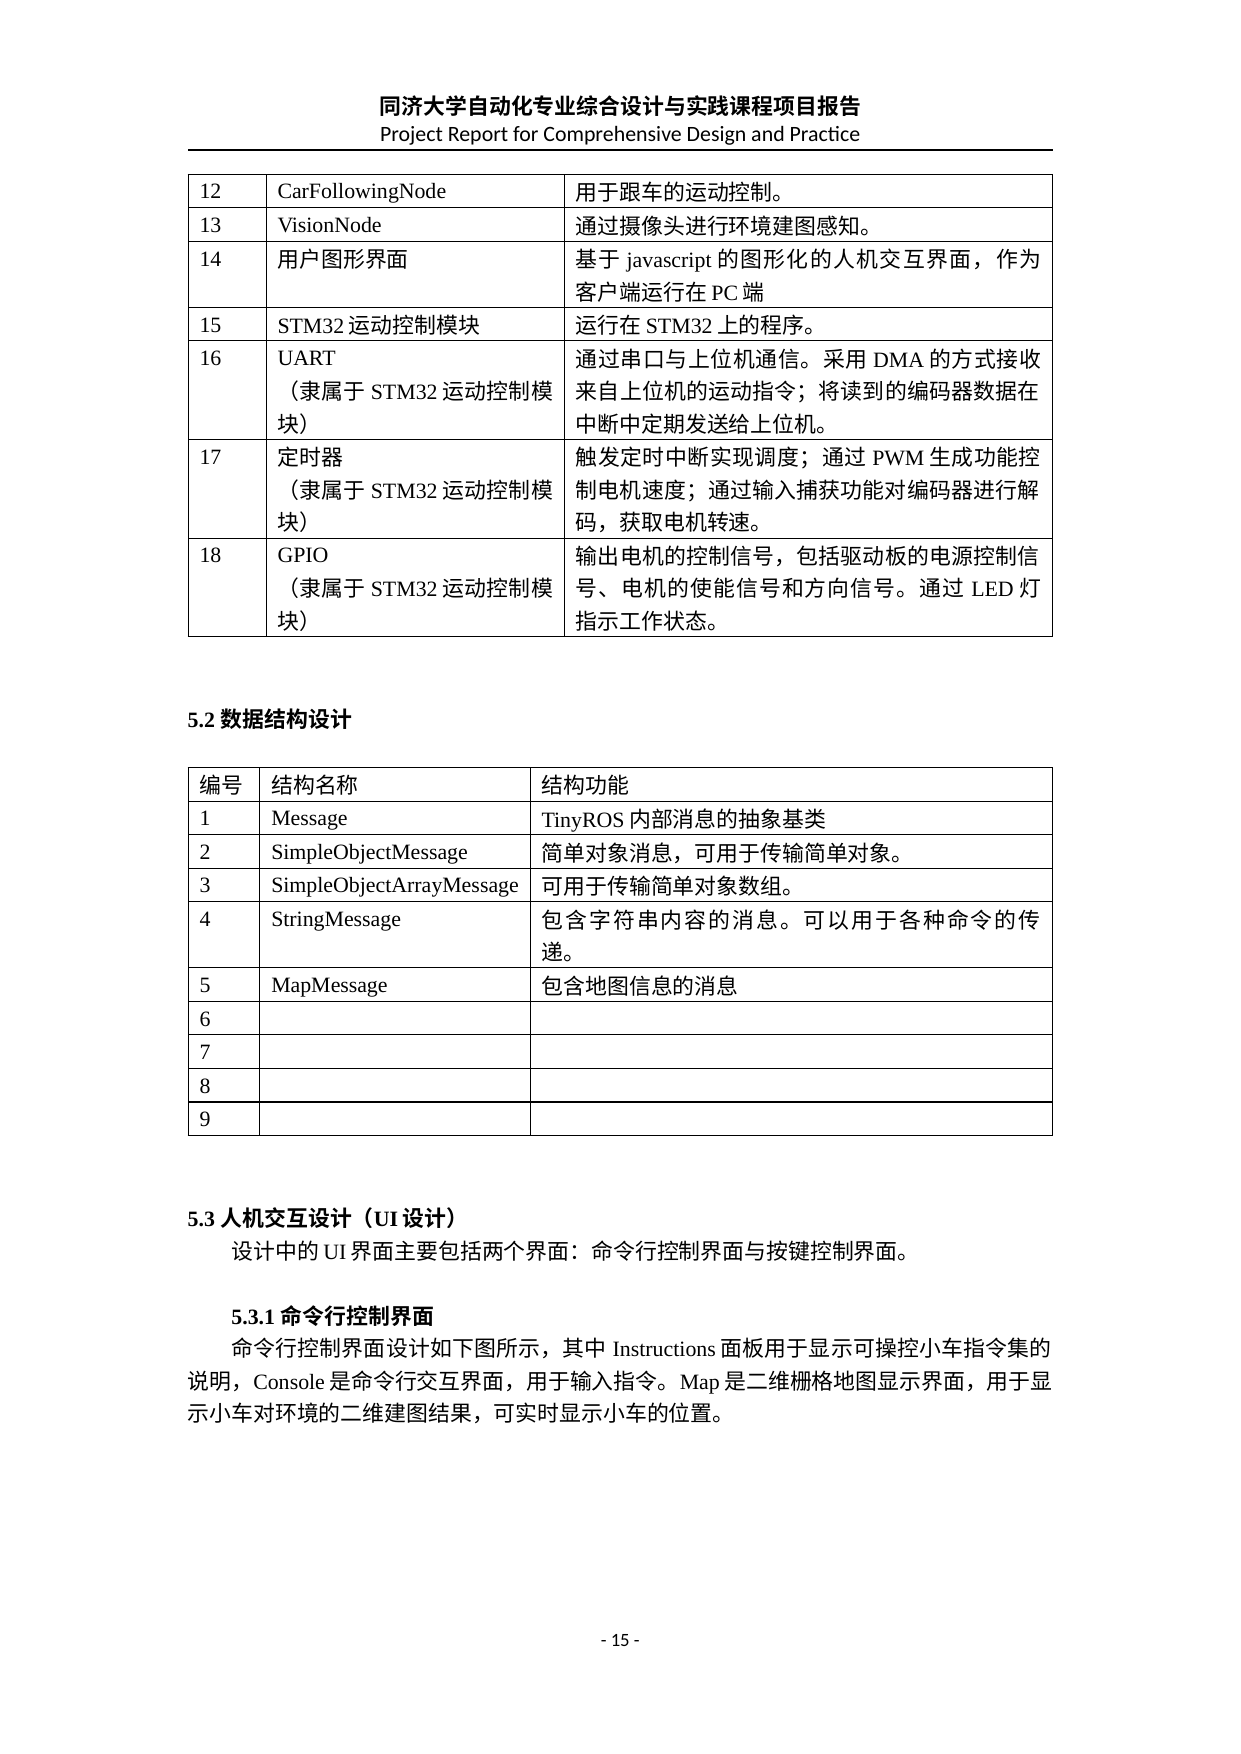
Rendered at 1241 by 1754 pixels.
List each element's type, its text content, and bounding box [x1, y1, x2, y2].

table_header 编号 [189, 768, 259, 801]
table_cell VisionNode [267, 208, 564, 241]
table_cell 输出电机的控制信号，包括驱动板的电源控制信号、电机的使能信号和方向信号。通过LED灯指示工作状态。 [565, 539, 1052, 636]
table_cell 13 [189, 208, 266, 241]
table_cell 简单对象消息，可用于传输简单对象。 [531, 835, 1052, 868]
table_cell Message [260, 802, 530, 834]
text 5.3.1 命令行控制界面 [187, 1298, 1053, 1331]
table_cell [260, 1002, 530, 1034]
table_cell CarFollowingNode [267, 175, 564, 207]
table_cell 通过摄像头进行环境建图感知。 [565, 208, 1052, 241]
table_cell [260, 1035, 530, 1068]
table_cell 17 [189, 440, 266, 537]
table_cell 7 [189, 1035, 259, 1068]
table_cell 15 [189, 308, 266, 340]
table_cell MapMessage [260, 968, 530, 1001]
table_cell 包含地图信息的消息 [531, 968, 1052, 1001]
table_cell 用于跟车的运动控制。 [565, 175, 1052, 207]
table_cell 4 [189, 902, 259, 967]
table_cell [531, 1069, 1052, 1101]
table_cell 可用于传输简单对象数组。 [531, 869, 1052, 901]
table_cell [531, 1035, 1052, 1068]
table_cell 1 [189, 802, 259, 834]
table_cell 3 [189, 869, 259, 901]
table_header 结构功能 [531, 768, 1052, 801]
table_cell 包含字符串内容的消息。可以用于各种命令的传递。 [531, 902, 1052, 967]
table_cell [260, 1069, 530, 1101]
table_cell 14 [189, 242, 266, 307]
table_cell 12 [189, 175, 266, 207]
table_cell 定时器 （隶属于STM32运动控制模块） [267, 440, 564, 537]
table_cell 2 [189, 835, 259, 868]
table_cell 用户图形界面 [267, 242, 564, 307]
table_cell GPIO （隶属于STM32运动控制模块） [267, 539, 564, 636]
table_cell STM32运动控制模块 [267, 308, 564, 340]
table_cell [531, 1002, 1052, 1034]
text 设计中的UI界面主要包括两个界面：命令行控制界面与按键控制界面。 [187, 1233, 1053, 1266]
table_cell SimpleObjectArrayMessage [260, 869, 530, 901]
table_cell 运行在STM32上的程序。 [565, 308, 1052, 340]
table_cell 9 [189, 1103, 259, 1135]
table_cell 5 [189, 968, 259, 1001]
table_cell 8 [189, 1069, 259, 1101]
table_cell 18 [189, 539, 266, 636]
text 5.2 数据结构设计 [187, 702, 1053, 734]
table_cell StringMessage [260, 902, 530, 967]
table_cell [260, 1103, 530, 1135]
table_cell 基于javascript的图形化的人机交互界面，作为客户端运行在PC端 [565, 242, 1052, 307]
table_cell 16 [189, 341, 266, 439]
text 命令行控制界面设计如下图所示，其中Instructions面板用于显示可操控小车指令集的说明，Console是命令行交互界面，用于输入指令。Map是二维栅格地图显示界面，用于显示小车对环境的二维建图结果，可实时显示小车的位置。 [187, 1331, 1053, 1428]
table_cell 通过串口与上位机通信。采用DMA的方式接收来自上位机的运动指令；将读到的编码器数据在中断中定期发送给上位机。 [565, 341, 1052, 439]
text 5.3 人机交互设计（UI设计） [187, 1201, 1053, 1233]
table_cell UART （隶属于STM32运动控制模块） [267, 341, 564, 439]
table_cell SimpleObjectMessage [260, 835, 530, 868]
table_header 结构名称 [260, 768, 530, 801]
table_cell TinyROS内部消息的抽象基类 [531, 802, 1052, 834]
table_cell 触发定时中断实现调度；通过PWM生成功能控制电机速度；通过输入捕获功能对编码器进行解码，获取电机转速。 [565, 440, 1052, 537]
table_cell [531, 1103, 1052, 1135]
table_cell 6 [189, 1002, 259, 1034]
